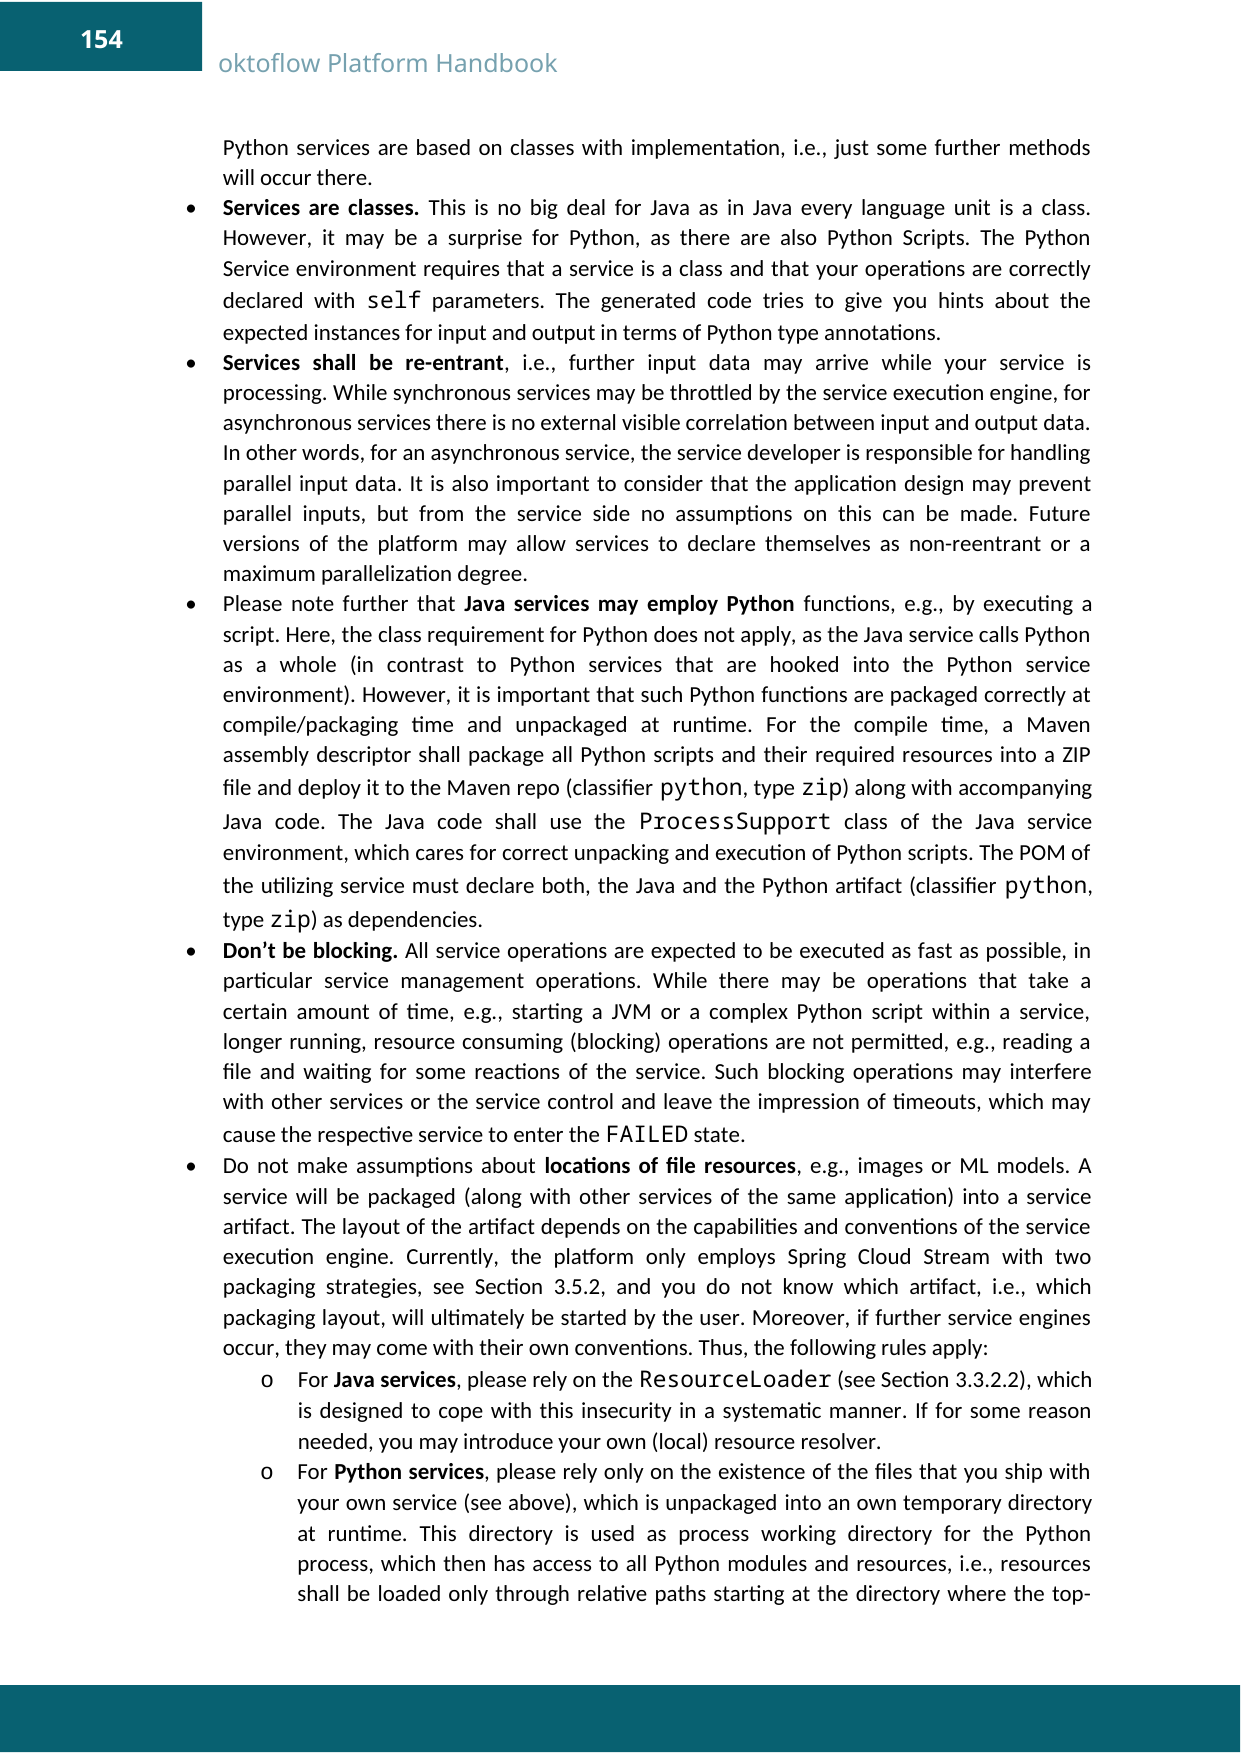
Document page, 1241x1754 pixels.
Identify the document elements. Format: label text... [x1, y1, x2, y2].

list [185, 133, 1093, 191]
list Please note further that Java services may employ Python functions, e.g., by executing a script. Here, the class requirement for Python does not apply, as the Java service calls Python as a whole (in contrast to Python services that are hooked into the Python service environment). However, it is important that such Python functions are packaged correctly at compile/packaging time and unpackaged at runtime. For the compile time, a Maven assembly descriptor shall package all Python scripts and their required resources into a ZIP file and deploy it to the Maven repo (classifier python, type zip) along with accompanying Java code. The Java code shall use the ProcessSupport class of the Java service environment, which cares for correct unpacking and execution of Python scripts. The POM of the utilizing service must declare both, the Java and the Python artifact (classifier python, type zip) as dependencies. [185, 589, 1093, 934]
list Don’t be blocking. All service operations are expected to be executed as fast as possible, in particular service management operations. While there may be operations that take a certain amount of time, e.g., starting a JVM or a complex Python script within a service, longer running, resource consuming (blocking) operations are not permitted, e.g., reading a file and waiting for some reactions of the service. Such blocking operations may interfere with other services or the service control and leave the impression of timeouts, which may cause the respective service to enter the FAILED state. [185, 936, 1093, 1149]
list Services shall be re-entrant, i.e., further input data may arrive while your service is processing. While synchronous services may be throttled by the service execution engine, for asynchronous services there is no external visible correlation between input and output data. In other words, for an asynchronous service, the service developer is responsible for handling parallel input data. It is also important to consider that the application design may prevent parallel inputs, but from the service side no assumptions on this can be made. Future versions of the platform may allow services to declare themselves as non-reentrant or a maximum parallelization degree. [185, 348, 1093, 587]
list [260, 1457, 1093, 1607]
list Services are classes. This is no big deal for Java as in Java every language unit is a class. However, it may be a surprise for Python, as there are also Python Scripts. The Python Service environment requires that a service is a class and that your operations are correctly declared with self parameters. The generated code tries to give you hints about the expected instances for input and output in terms of Python type annotations. [185, 193, 1093, 346]
list For Java services, please rely on the ResourceLoader (see Section 3.3.2.2), which is designed to cope with this insecurity in a systematic manner. If for some reason needed, you may introduce your own (local) resource resolver. [260, 1363, 1093, 1455]
list Do not make assumptions about locations of file resources, e.g., images or ML models. A service will be packaged (along with other services of the same application) into a service artifact. The layout of the artifact depends on the capabilities and conventions of the service execution engine. Currently, the platform only employs Spring Cloud Stream with two packaging strategies, see Section 3.5.2, and you do not know which artifact, i.e., which packaging layout, will ultimately be started by the user. Moreover, if further service engines occur, they may come with their own conventions. Thus, the following rules apply: [185, 1152, 1093, 1361]
